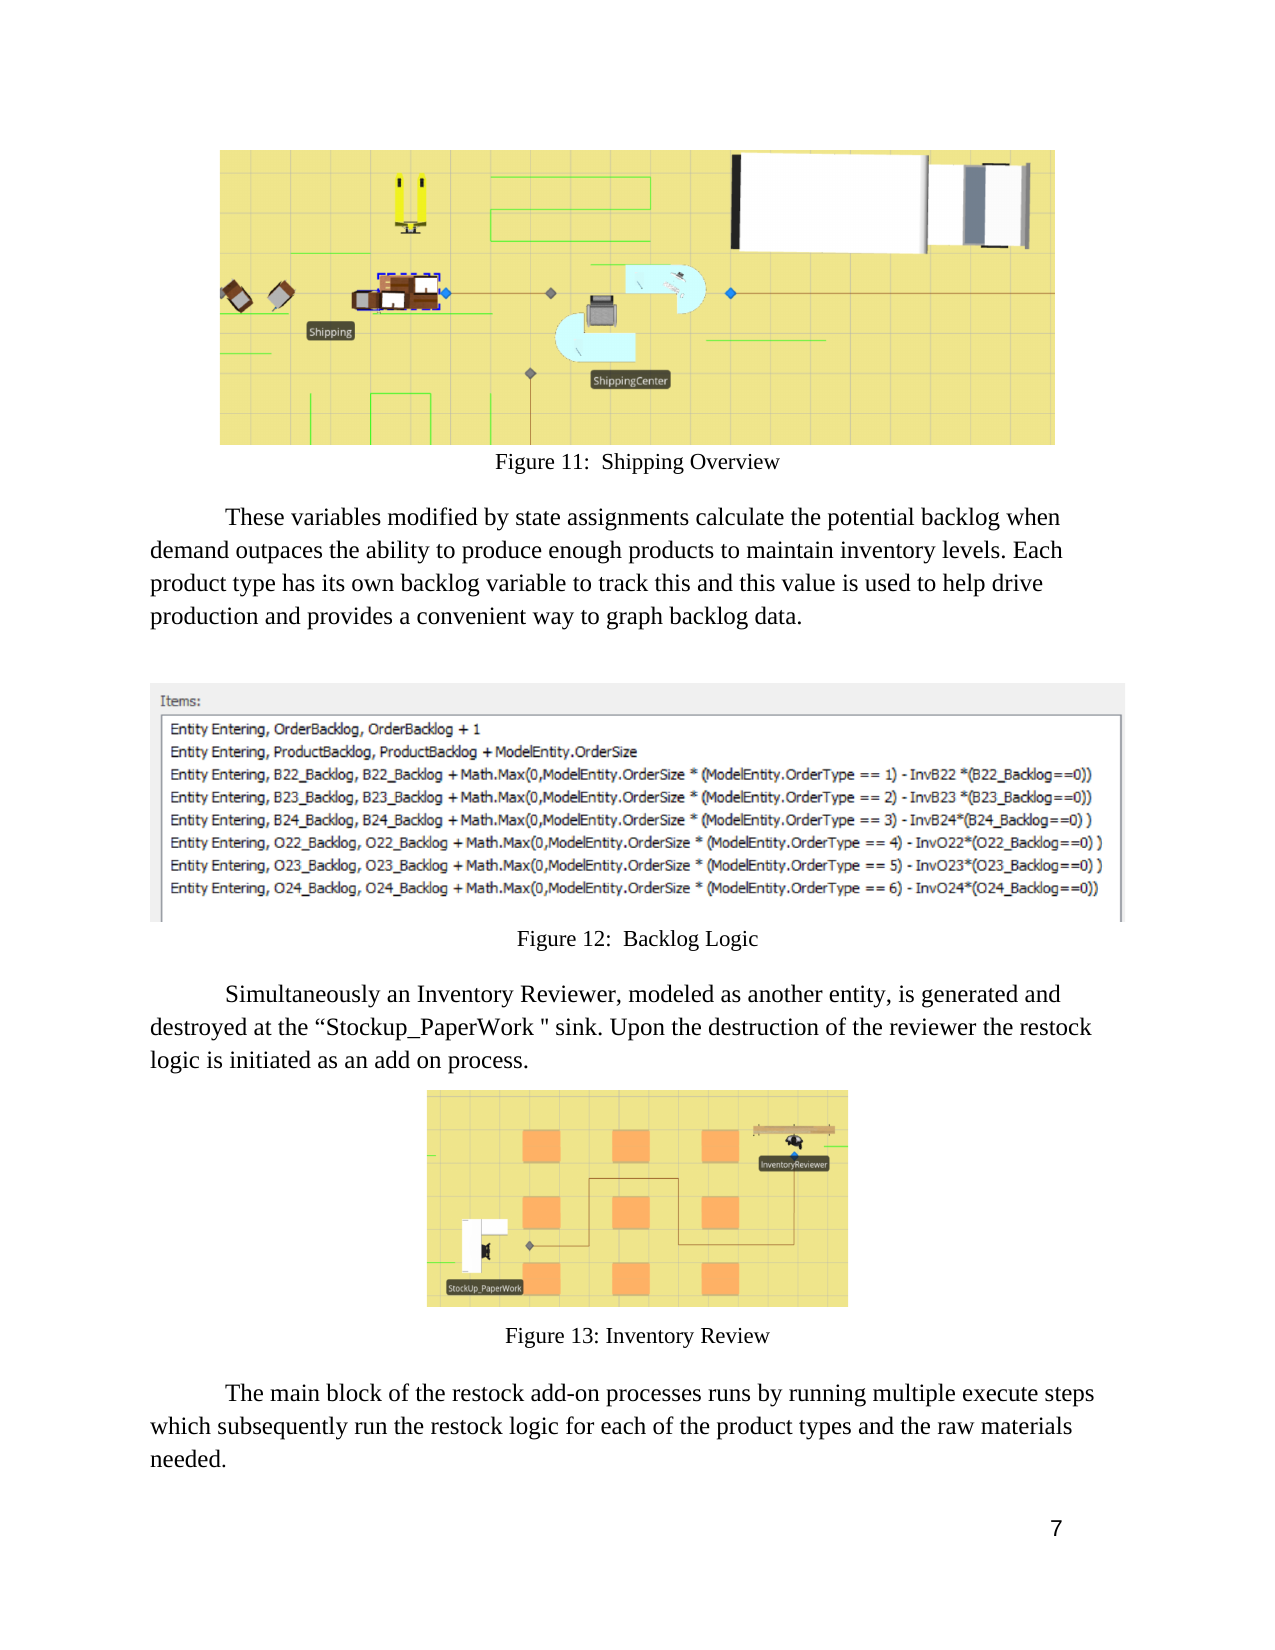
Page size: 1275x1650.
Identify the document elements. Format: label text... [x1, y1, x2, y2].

picture [219, 150, 1055, 445]
text Figure 13: Inventory Review [150, 1322, 1125, 1349]
picture [150, 683, 1125, 922]
text These variables modified by state assignments calculate the potential backlog when demand outpaces the ability to produce enough products to maintain inventory levels. Each product type has its own backlog variable to track this and this value is used to help drive production and provides a convenient way to graph backlog data. [150, 502, 1125, 629]
text Figure 12: Backlog Logic [150, 925, 1125, 952]
text Figure 11: Shipping Overview [150, 448, 1125, 475]
picture [426, 1090, 849, 1307]
text The main block of the restock add-on processes runs by running multiple execute steps which subsequently run the restock logic for each of the product types and the raw materials needed. [150, 1378, 1125, 1472]
text Simultaneously an Inventory Reviewer, modeled as another entity, is generated and destroyed at the “Stockup_PaperWork '' sink. Upon the destruction of the reviewer the restock logic is initiated as an add on process. [150, 979, 1125, 1073]
